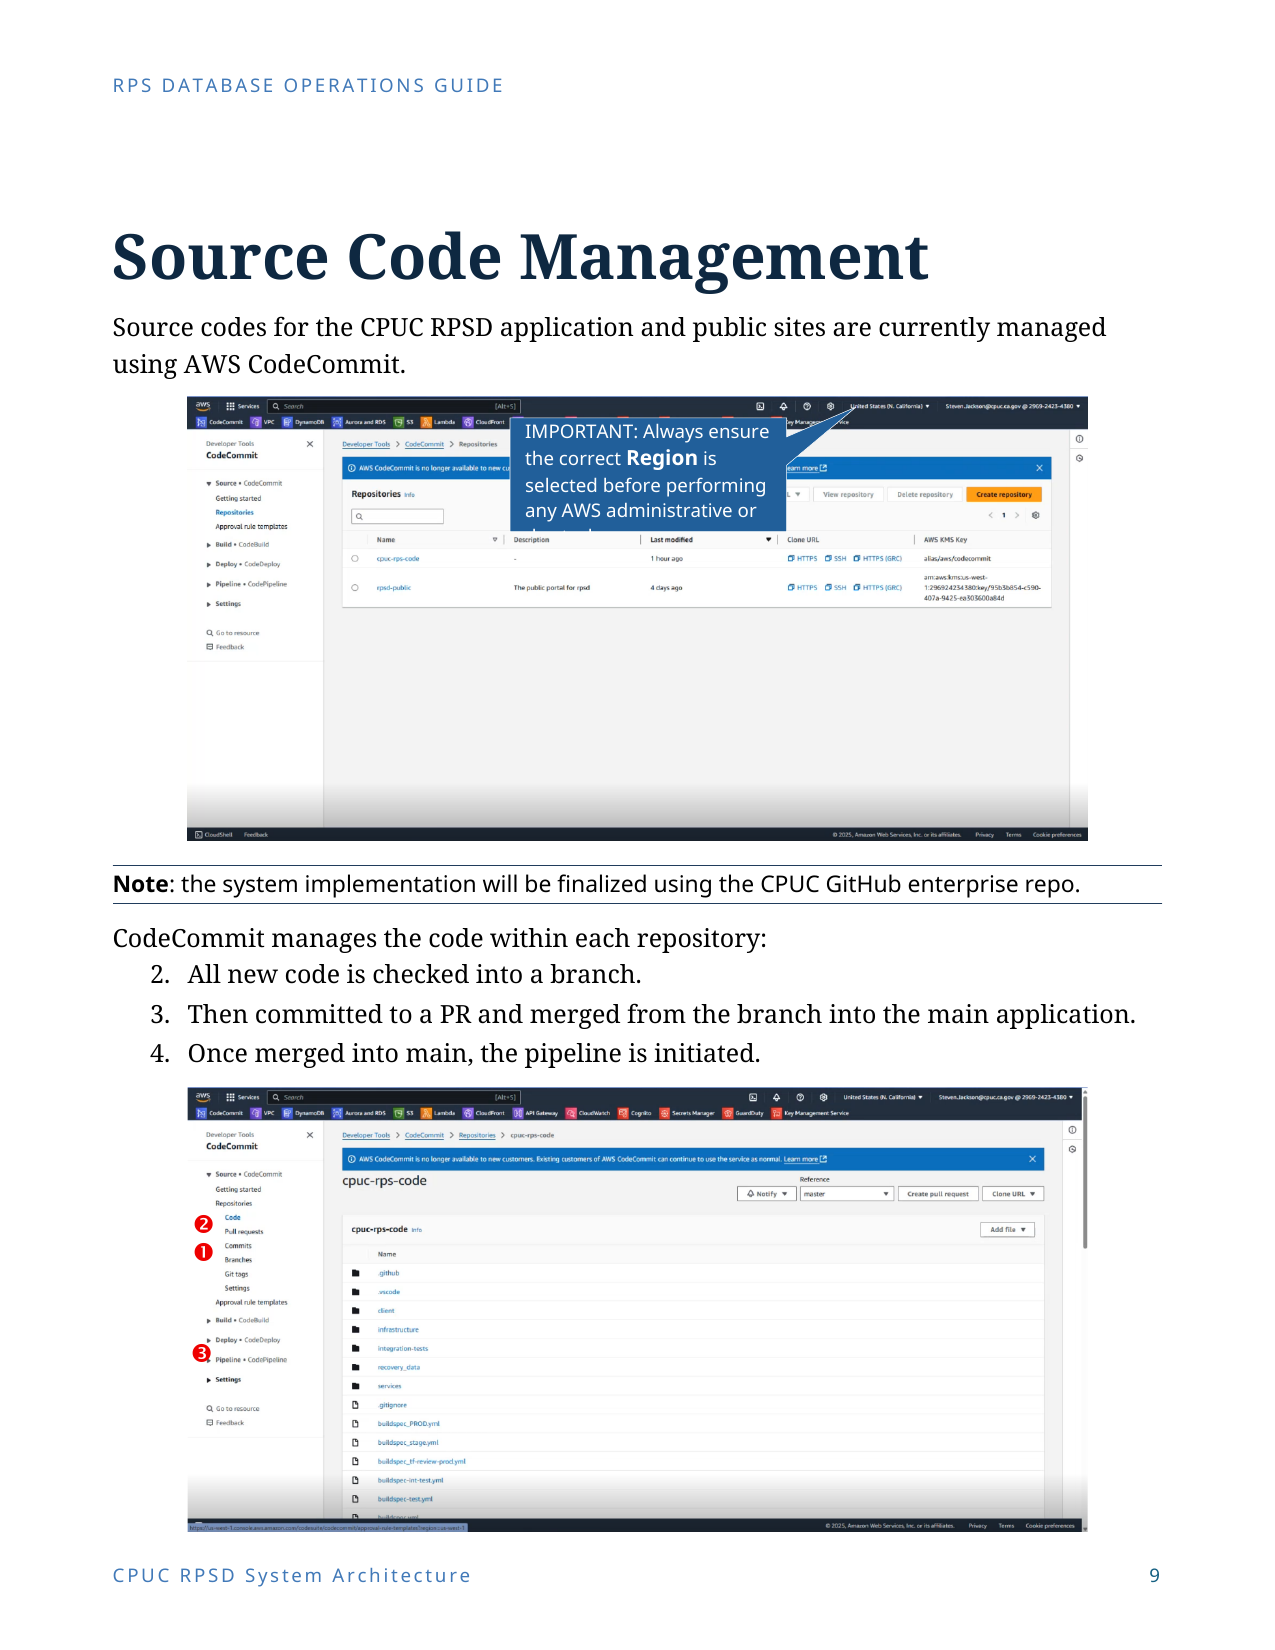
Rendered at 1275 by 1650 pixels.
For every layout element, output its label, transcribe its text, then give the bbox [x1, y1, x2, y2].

list All new code is checked into a branch. [150, 957, 1162, 991]
list Then committed to a PR and merged from the branch into the main application. [150, 996, 1162, 1030]
list Once merged into main, the pipeline is initiated. [150, 1036, 1162, 1069]
text CodeCommit manages the code within each repository: [112, 920, 1162, 954]
text Source codes for the CPUC RPSD application and public sites are currently managed using AWS CodeCommit. [112, 310, 1162, 381]
subtitle Source Code Management [112, 212, 1162, 298]
picture [187, 1087, 1088, 1532]
picture [187, 396, 1088, 841]
text Note: the system implementation will be finalized using the CPUC GitHub enterprise repo. [112, 866, 1162, 904]
